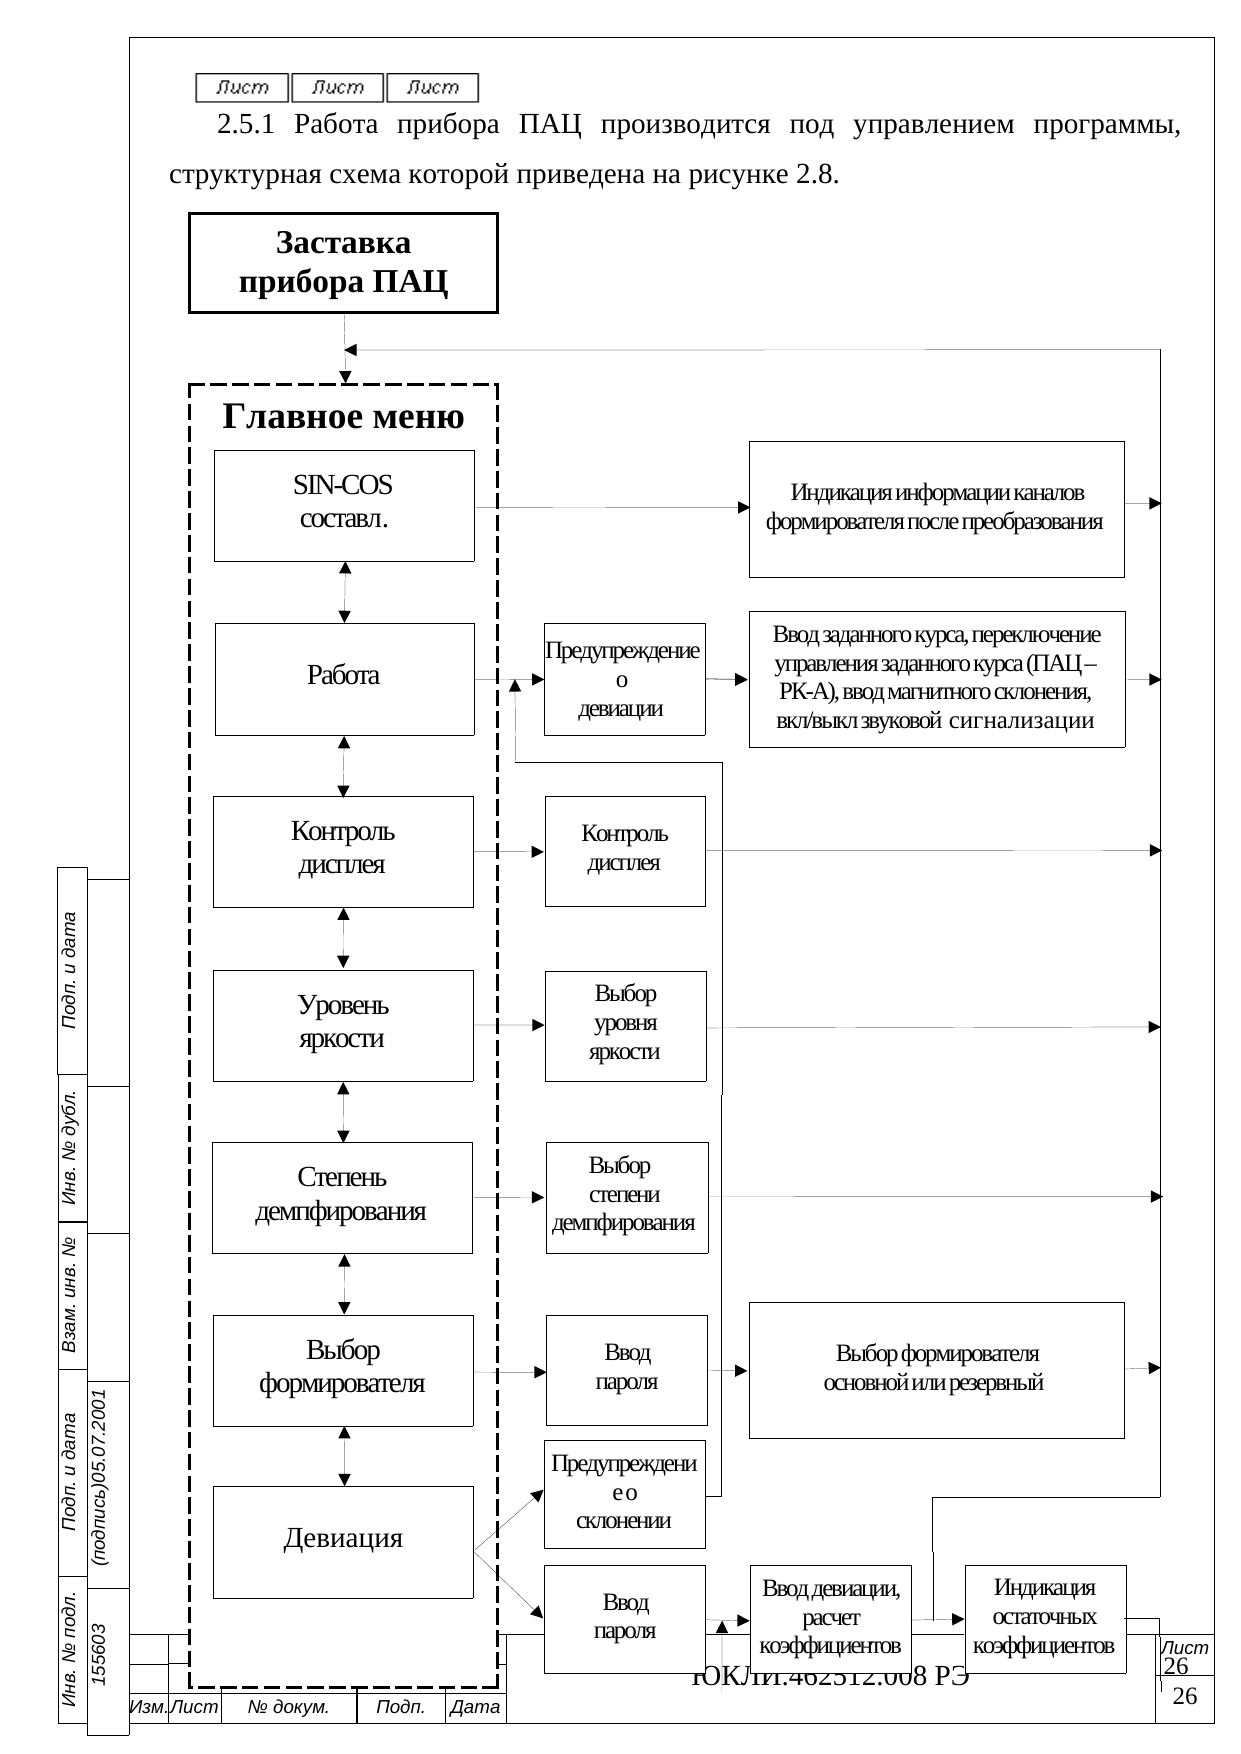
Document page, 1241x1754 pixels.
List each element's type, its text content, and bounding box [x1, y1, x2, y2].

text 2.5.1 Работа прибора ПАЦ производится под управлением программы, структурная схема которой приведена на рисунке 2.8. [169, 106, 1182, 190]
picture [194, 73, 481, 106]
